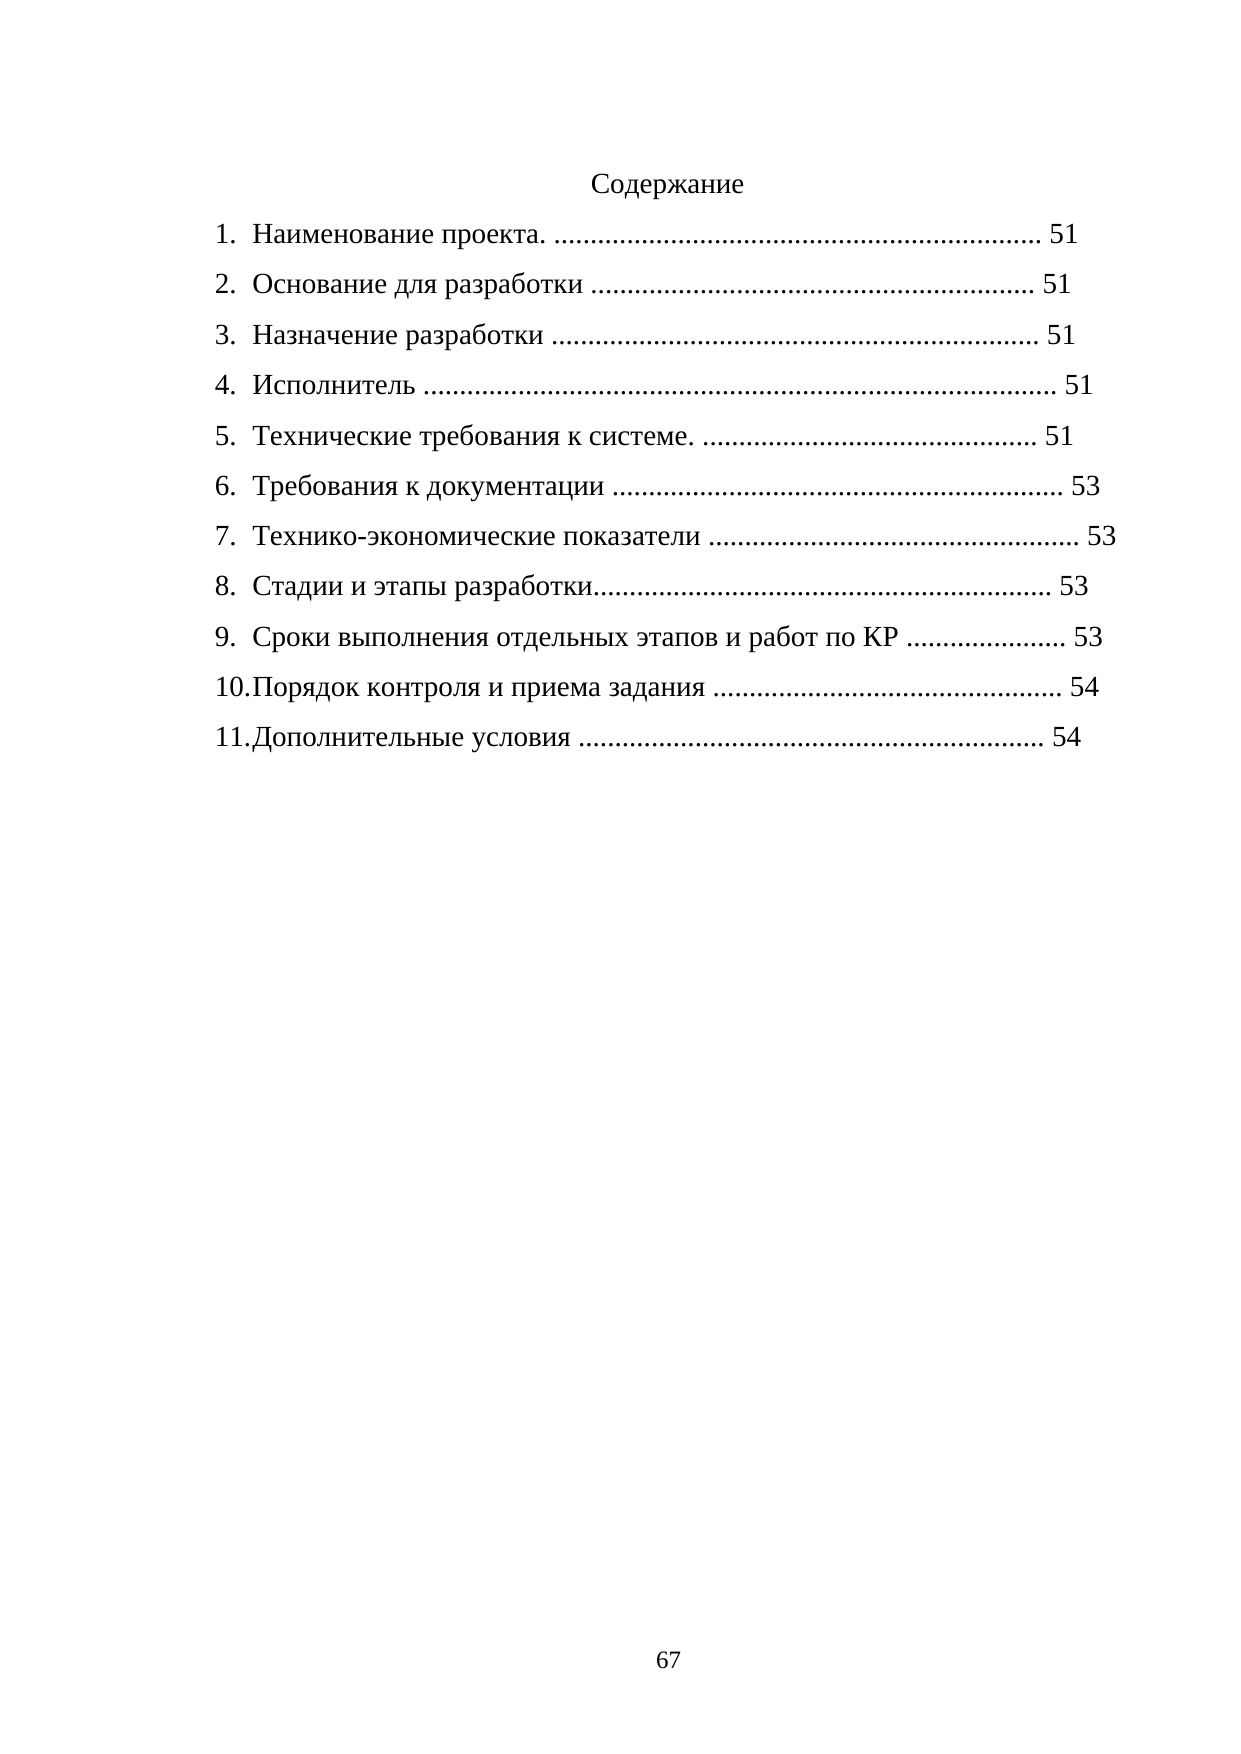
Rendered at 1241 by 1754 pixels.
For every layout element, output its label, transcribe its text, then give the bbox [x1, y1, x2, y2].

list Исполнитель ....................................................................................... 51 [214, 367, 1158, 401]
list Назначение разработки ................................................................... 51 [214, 317, 1158, 351]
list Порядок контроля и приема задания ................................................ 54 [214, 669, 1158, 703]
list Основание для разработки ............................................................. 51 [214, 267, 1158, 300]
list Требования к документации .............................................................. 53 [214, 468, 1158, 501]
subtitle Наименование проекта. ................................................................... 51 [214, 216, 1158, 250]
list Технические требования к системе. .............................................. 51 [214, 418, 1158, 451]
list Сроки выполнения отдельных этапов и работ по КР ...................... 53 [214, 619, 1158, 652]
list Стадии и этапы разработки............................................................... 53 [214, 568, 1158, 602]
list Дополнительные условия ................................................................ 54 [214, 719, 1158, 753]
text Содержание [177, 166, 1158, 199]
list Технико-экономические показатели ................................................... 53 [214, 518, 1158, 552]
